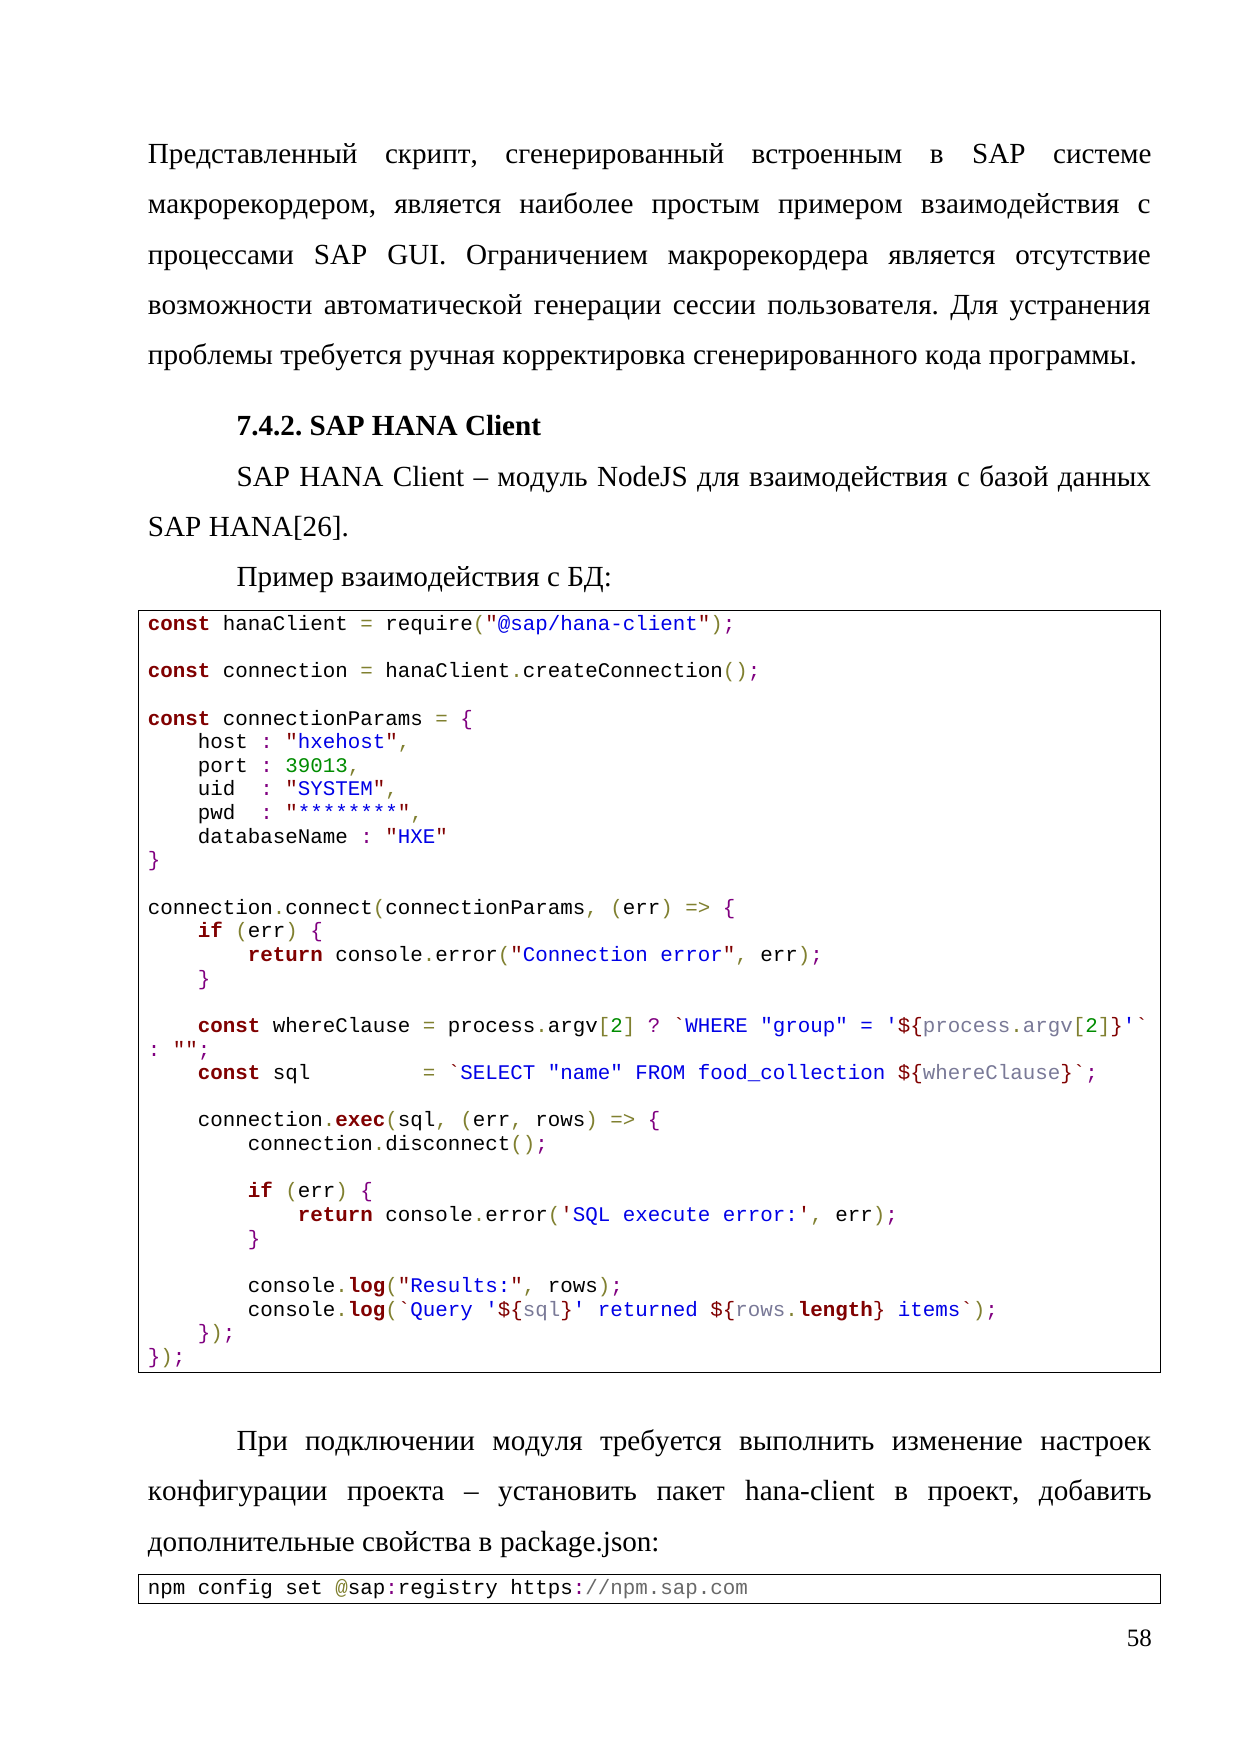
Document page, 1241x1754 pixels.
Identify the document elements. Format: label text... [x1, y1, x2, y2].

text }); [139, 1343, 1160, 1372]
text if (err) { [148, 1180, 1152, 1204]
text Представленный скрипт, сгенерированный встроенным в SAP системе макрорекордером, является наиболее простым примером взаимодействия с процессами SAP GUI. Ограничением макрорекордера является отсутствие возможности автоматической генерации сессии пользователя. Для устранения проблемы требуется ручная корректировка сгенерированного кода программы. [148, 136, 1152, 371]
text const connectionParams = { [148, 707, 1152, 731]
text const connection = hanaClient.createConnection(); [148, 660, 1152, 684]
text connection.connect(connectionParams, (err) => { [148, 897, 1152, 920]
text }); [148, 1322, 1152, 1343]
text const whereClause = process.argv[2] ? `WHERE "group" = '${process.argv[2]}'` : ""; [148, 1015, 1152, 1062]
text port : 39013, [148, 755, 1152, 778]
text host : "hxehost", [148, 731, 1152, 755]
text const hanaClient = require("@sap/hana-client"); [139, 611, 1160, 637]
list Пример взаимодействия с БД: [148, 559, 1152, 593]
text return console.error("Connection error", err); [148, 944, 1152, 968]
text uid : "SYSTEM", [148, 778, 1152, 802]
text При подключении модуля требуется выполнить изменение настроек конфигурации проекта – установить пакет hana-client в проект, добавить дополнительные свойства в package.json: [148, 1423, 1152, 1557]
text } [148, 1228, 1152, 1251]
text } [148, 968, 1152, 991]
text return console.error('SQL execute error:', err); [148, 1204, 1152, 1228]
text console.log("Results:", rows); [148, 1275, 1152, 1299]
text connection.exec(sql, (err, rows) => { [148, 1109, 1152, 1133]
text npm config set @sap:registry https://npm.sap.com [139, 1575, 1160, 1603]
text } [148, 849, 1152, 873]
list SAP HANA Client – модуль NodeJS для взаимодействия с базой данных SAP HANA[26]. [148, 459, 1152, 543]
text console.log(`Query '${sql}' returned ${rows.length} items`); [148, 1299, 1152, 1322]
text databaseName : "HXE" [148, 826, 1152, 849]
text if (err) { [148, 920, 1152, 944]
subtitle 7.4.2. SAP HANA Client [148, 408, 1152, 442]
text pwd : "********", [148, 802, 1152, 826]
text connection.disconnect(); [148, 1133, 1152, 1157]
text const sql = `SELECT "name" FROM food_collection ${whereClause}`; [148, 1062, 1152, 1086]
